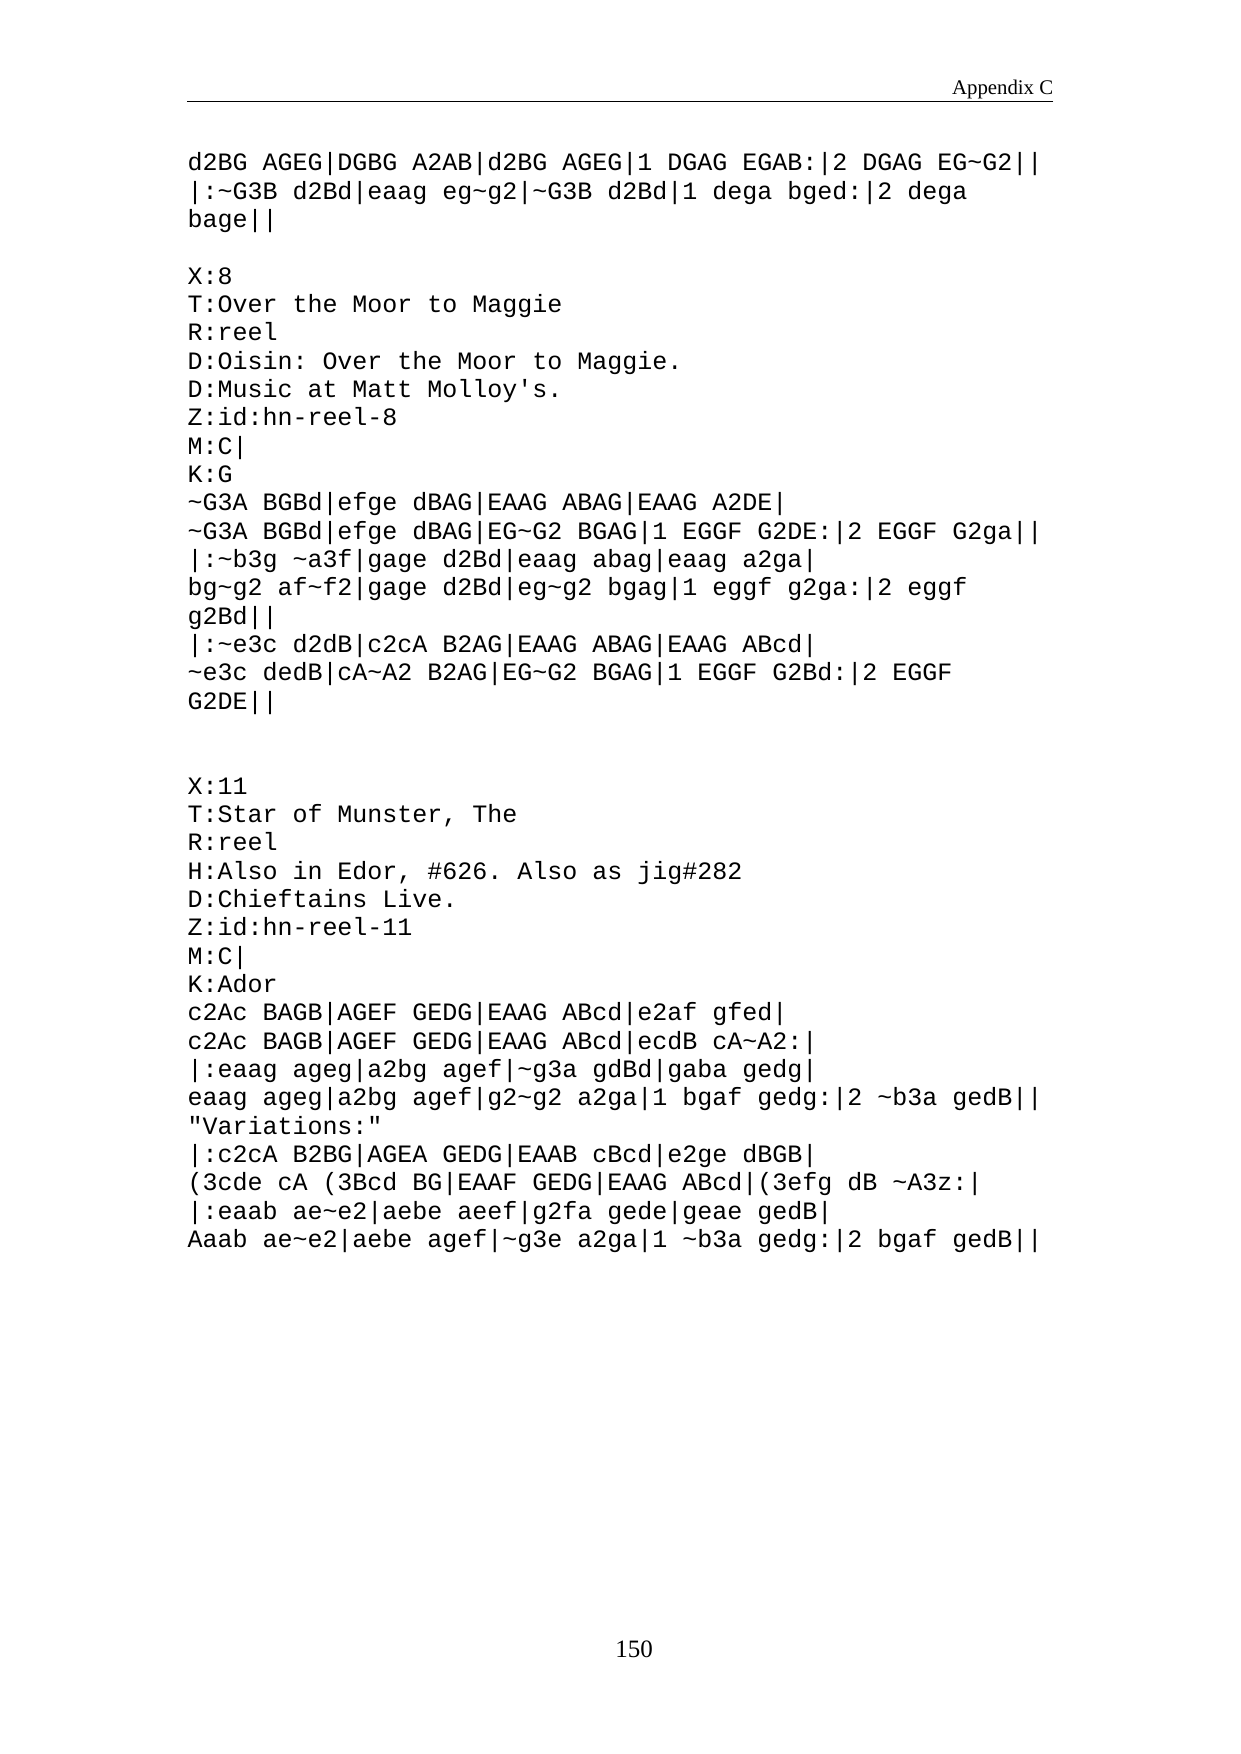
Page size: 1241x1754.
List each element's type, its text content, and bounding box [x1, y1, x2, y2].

text Z:id:hn-reel-8 [187, 405, 1053, 433]
text M:C| [187, 433, 1053, 462]
text D:Oisin: Over the Moor to Maggie. [187, 348, 1053, 377]
text (3cde cA (3Bcd BG|EAAF GEDG|EAAG ABcd|(3efg dB ~A3z:| [187, 1170, 1053, 1198]
text c2Ac BAGB|AGEF GEDG|EAAG ABcd|e2af gfed| [187, 1000, 1053, 1028]
text Aaab ae~e2|aebe agef|~g3e a2ga|1 ~b3a gedg:|2 bgaf gedB|| [187, 1227, 1053, 1255]
text Z:id:hn-reel-11 [187, 915, 1053, 943]
text c2Ac BAGB|AGEF GEDG|EAAG ABcd|ecdB cA~A2:| [187, 1028, 1053, 1057]
text T:Star of Munster, The [187, 802, 1053, 830]
text ~G3A BGBd|efge dBAG|EAAG ABAG|EAAG A2DE| [187, 490, 1053, 518]
text R:reel [187, 320, 1053, 348]
text |:eaag ageg|a2bg agef|~g3a gdBd|gaba gedg| [187, 1057, 1053, 1085]
text H:Also in Edor, #626. Also as jig#282 [187, 858, 1053, 887]
text R:reel [187, 830, 1053, 858]
text bg~g2 af~f2|gage d2Bd|eg~g2 bgag|1 eggf g2ga:|2 eggf g2Bd|| [187, 575, 1053, 632]
text D:Music at Matt Molloy's. [187, 377, 1053, 405]
text ~e3c dedB|cA~A2 B2AG|EG~G2 BGAG|1 EGGF G2Bd:|2 EGGF G2DE|| [187, 660, 1053, 717]
text K:Ador [187, 972, 1053, 1000]
text |:~b3g ~a3f|gage d2Bd|eaag abag|eaag a2ga| [187, 547, 1053, 575]
text |:~e3c d2dB|c2cA B2AG|EAAG ABAG|EAAG ABcd| [187, 632, 1053, 660]
text M:C| [187, 943, 1053, 972]
text |:eaab ae~e2|aebe aeef|g2fa gede|geae gedB| [187, 1198, 1053, 1227]
text d2BG AGEG|DGBG A2AB|d2BG AGEG|1 DGAG EGAB:|2 DGAG EG~G2|| [187, 150, 1053, 178]
text eaag ageg|a2bg agef|g2~g2 a2ga|1 bgaf gedg:|2 ~b3a gedB|| [187, 1085, 1053, 1113]
text X:8 [187, 263, 1053, 292]
text X:11 [187, 773, 1053, 802]
text D:Chieftains Live. [187, 887, 1053, 915]
text ~G3A BGBd|efge dBAG|EG~G2 BGAG|1 EGGF G2DE:|2 EGGF G2ga|| [187, 518, 1053, 547]
text |:~G3B d2Bd|eaag eg~g2|~G3B d2Bd|1 dega bged:|2 dega bage|| [187, 178, 1053, 235]
text T:Over the Moor to Maggie [187, 292, 1053, 320]
text "Variations:" [187, 1113, 1053, 1142]
text K:G [187, 462, 1053, 490]
text |:c2cA B2BG|AGEA GEDG|EAAB cBcd|e2ge dBGB| [187, 1142, 1053, 1170]
